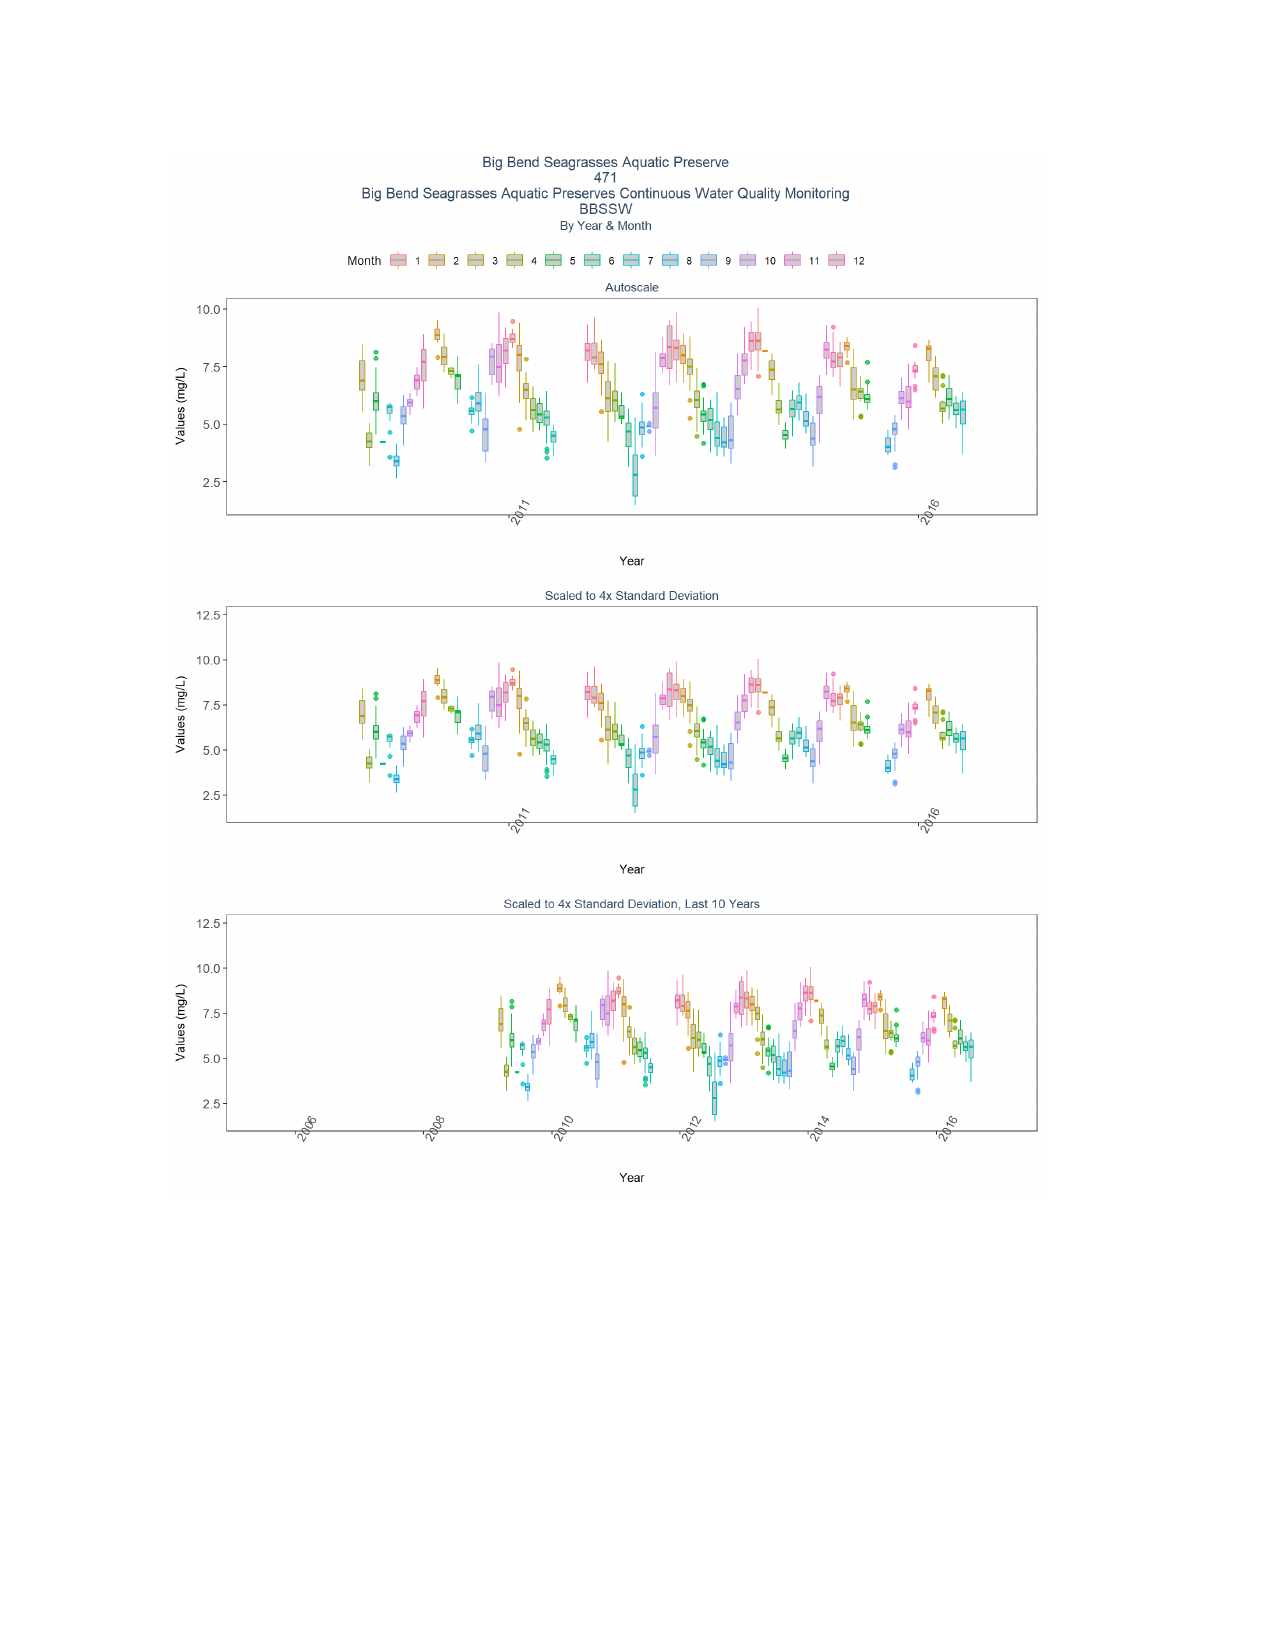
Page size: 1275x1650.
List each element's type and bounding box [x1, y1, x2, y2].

picture [168, 150, 1044, 1200]
